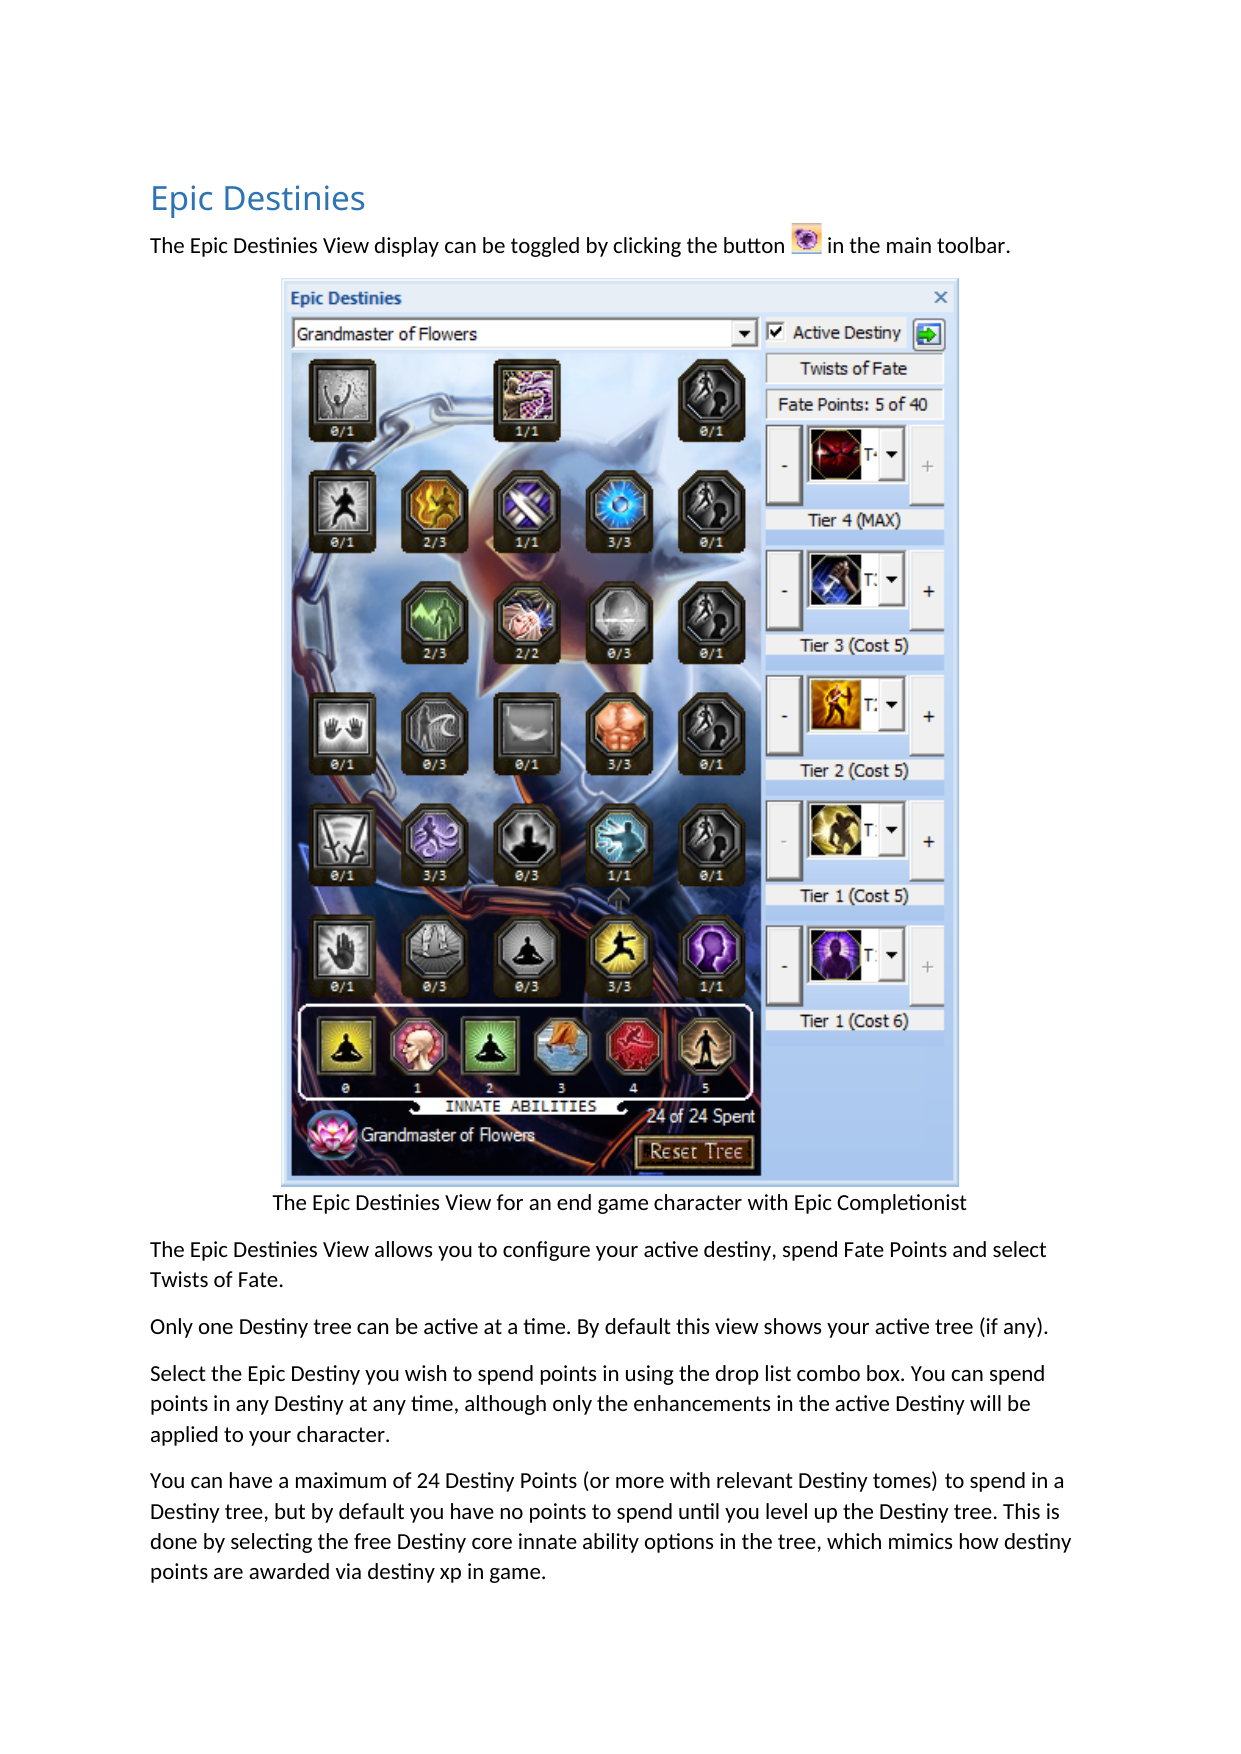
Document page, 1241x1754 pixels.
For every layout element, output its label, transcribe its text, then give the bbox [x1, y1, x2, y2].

text The Epic Destinies View allows you to configure your active destiny, spend Fate Points and select Twists of Fate. [150, 1235, 1090, 1294]
picture [281, 278, 960, 1187]
text The Epic Destinies View display can be toggled by clicking the button in the main toolbar. [150, 224, 1090, 260]
picture [791, 223, 822, 254]
text The Epic Destinies View for an end game character with Epic Completionist [150, 1188, 1090, 1217]
text You can have a maximum of 24 Destiny Points (or more with relevant Destiny tomes) to spend in a Destiny tree, but by default you have no points to spend until you level up the Destiny tree. This is done by selecting the free Destiny core innate ability options in the tree, which mimics how destiny points are awarded via destiny xp in game. [150, 1467, 1090, 1585]
subtitle Epic Destinies [150, 175, 1090, 220]
text Only one Destiny tree can be active at a time. By default this view shows your active tree (if any). [150, 1312, 1090, 1341]
text Select the Epic Destiny you wish to spend points in using the drop list combo box. You can spend points in any Destiny at any time, although only the enhancements in the active Destiny will be applied to your character. [150, 1359, 1090, 1448]
